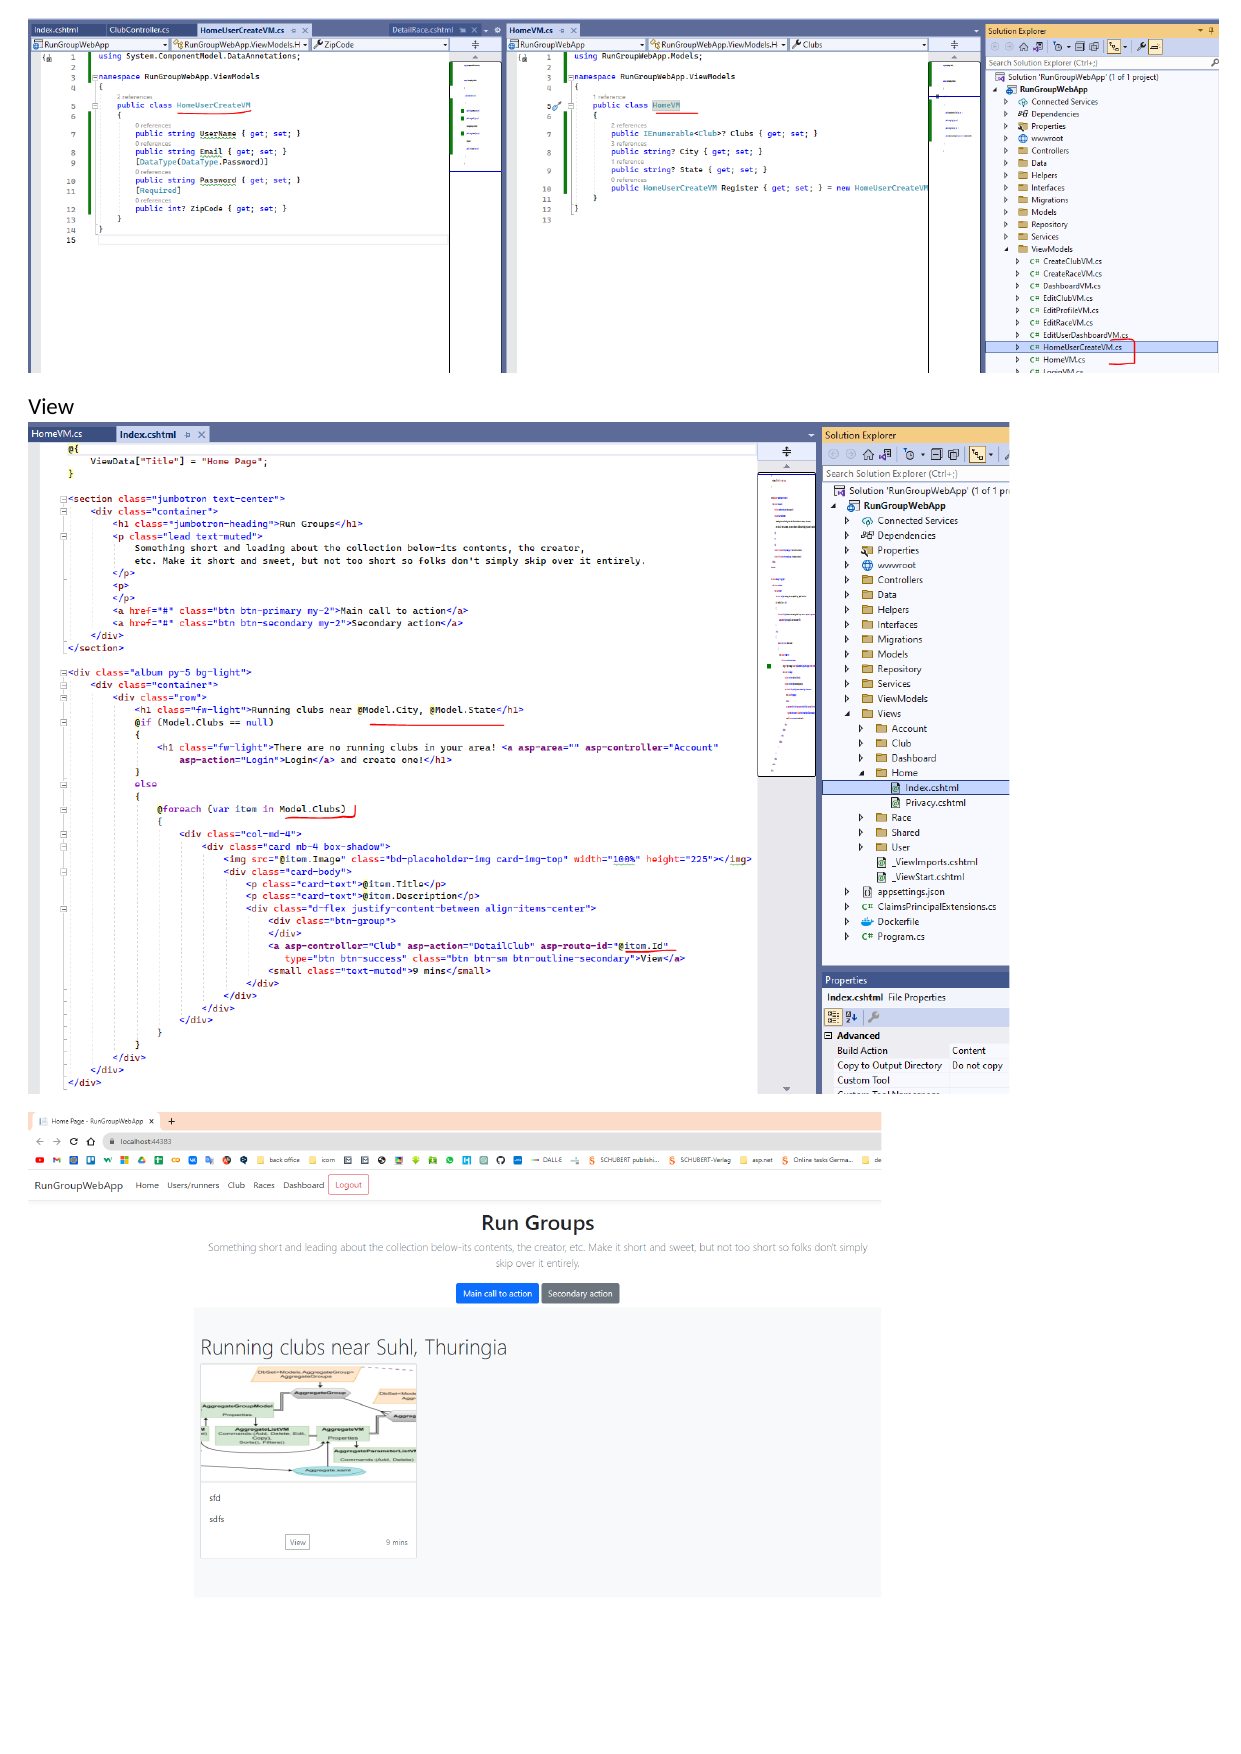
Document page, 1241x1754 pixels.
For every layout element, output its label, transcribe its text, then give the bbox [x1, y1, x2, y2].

text View [28, 392, 1219, 420]
picture [28, 422, 1010, 1094]
picture [28, 1112, 882, 1602]
picture [28, 18, 1219, 373]
